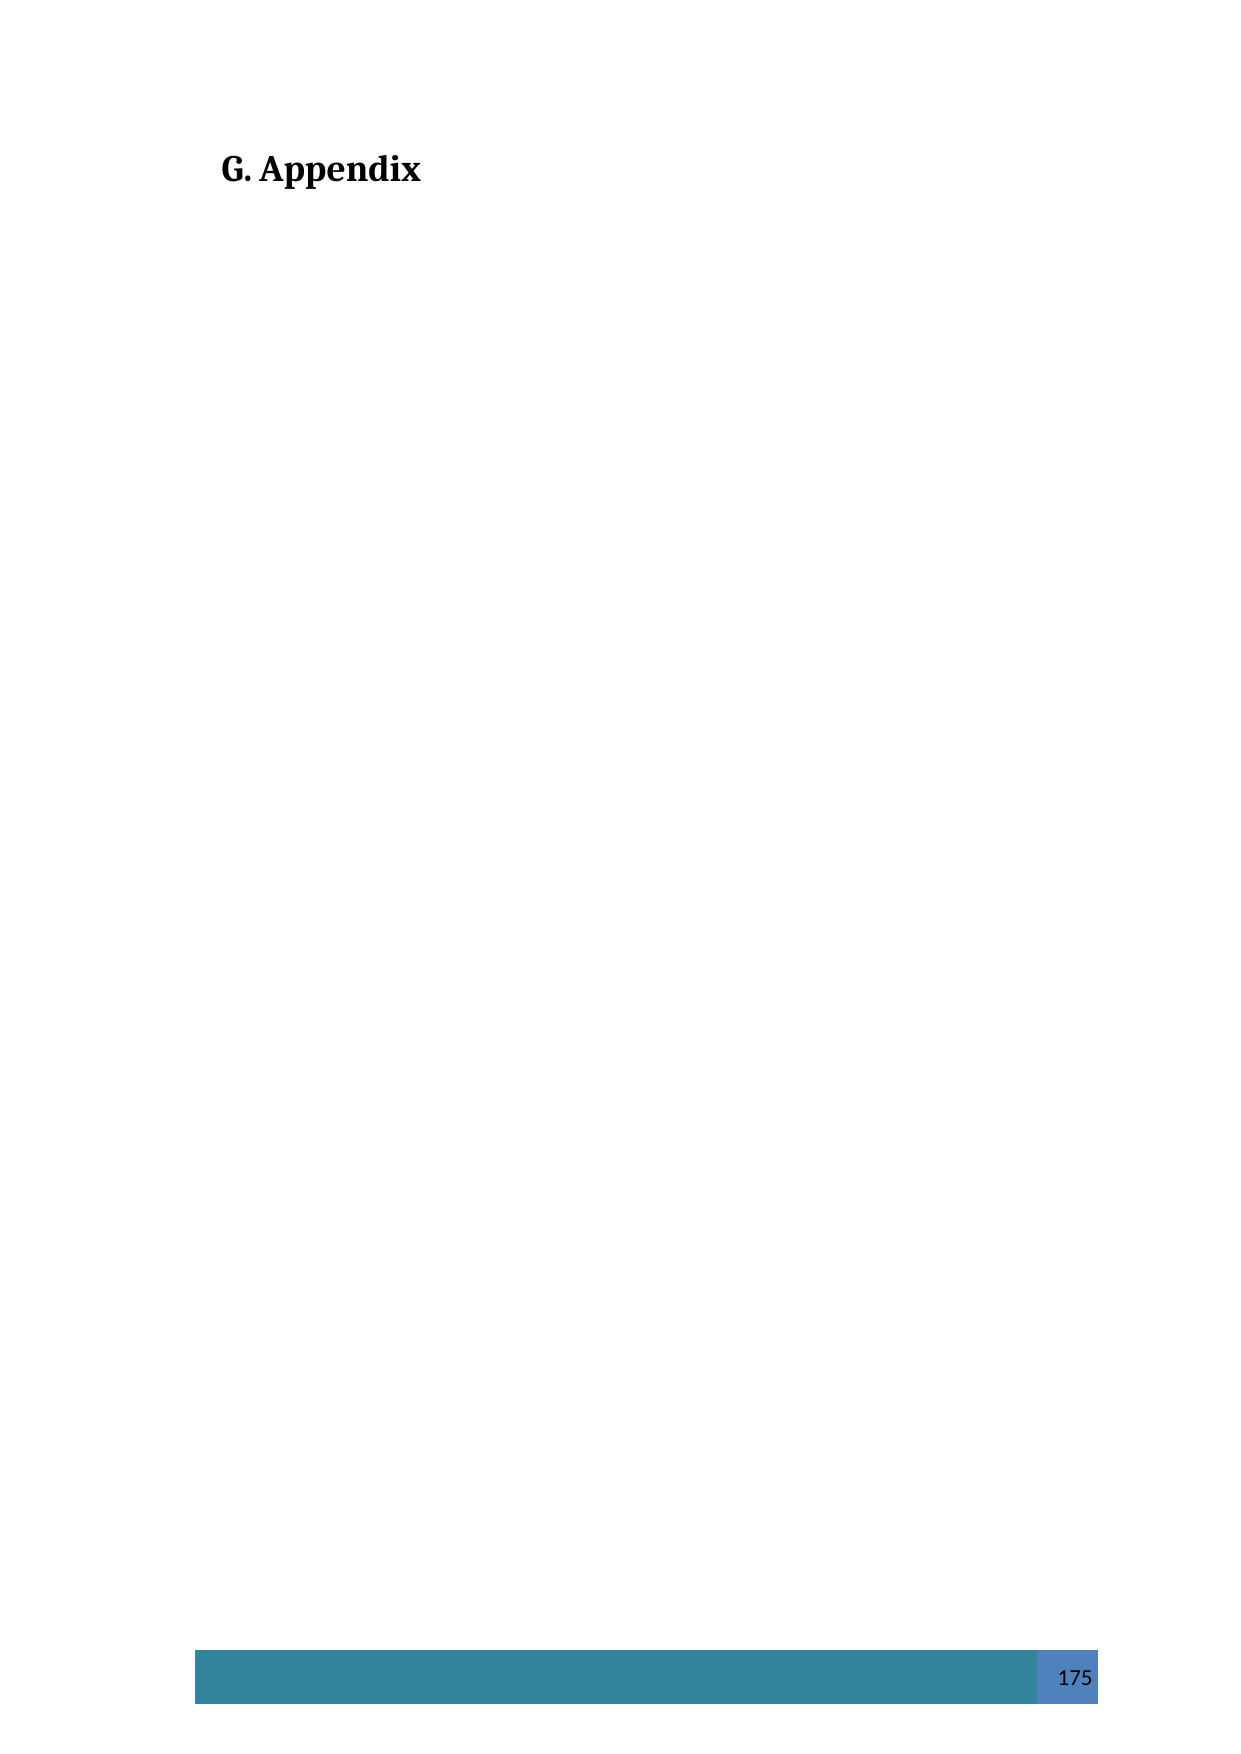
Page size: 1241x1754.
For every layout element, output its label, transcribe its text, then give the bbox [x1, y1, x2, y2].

subtitle Appendix [221, 148, 1122, 191]
